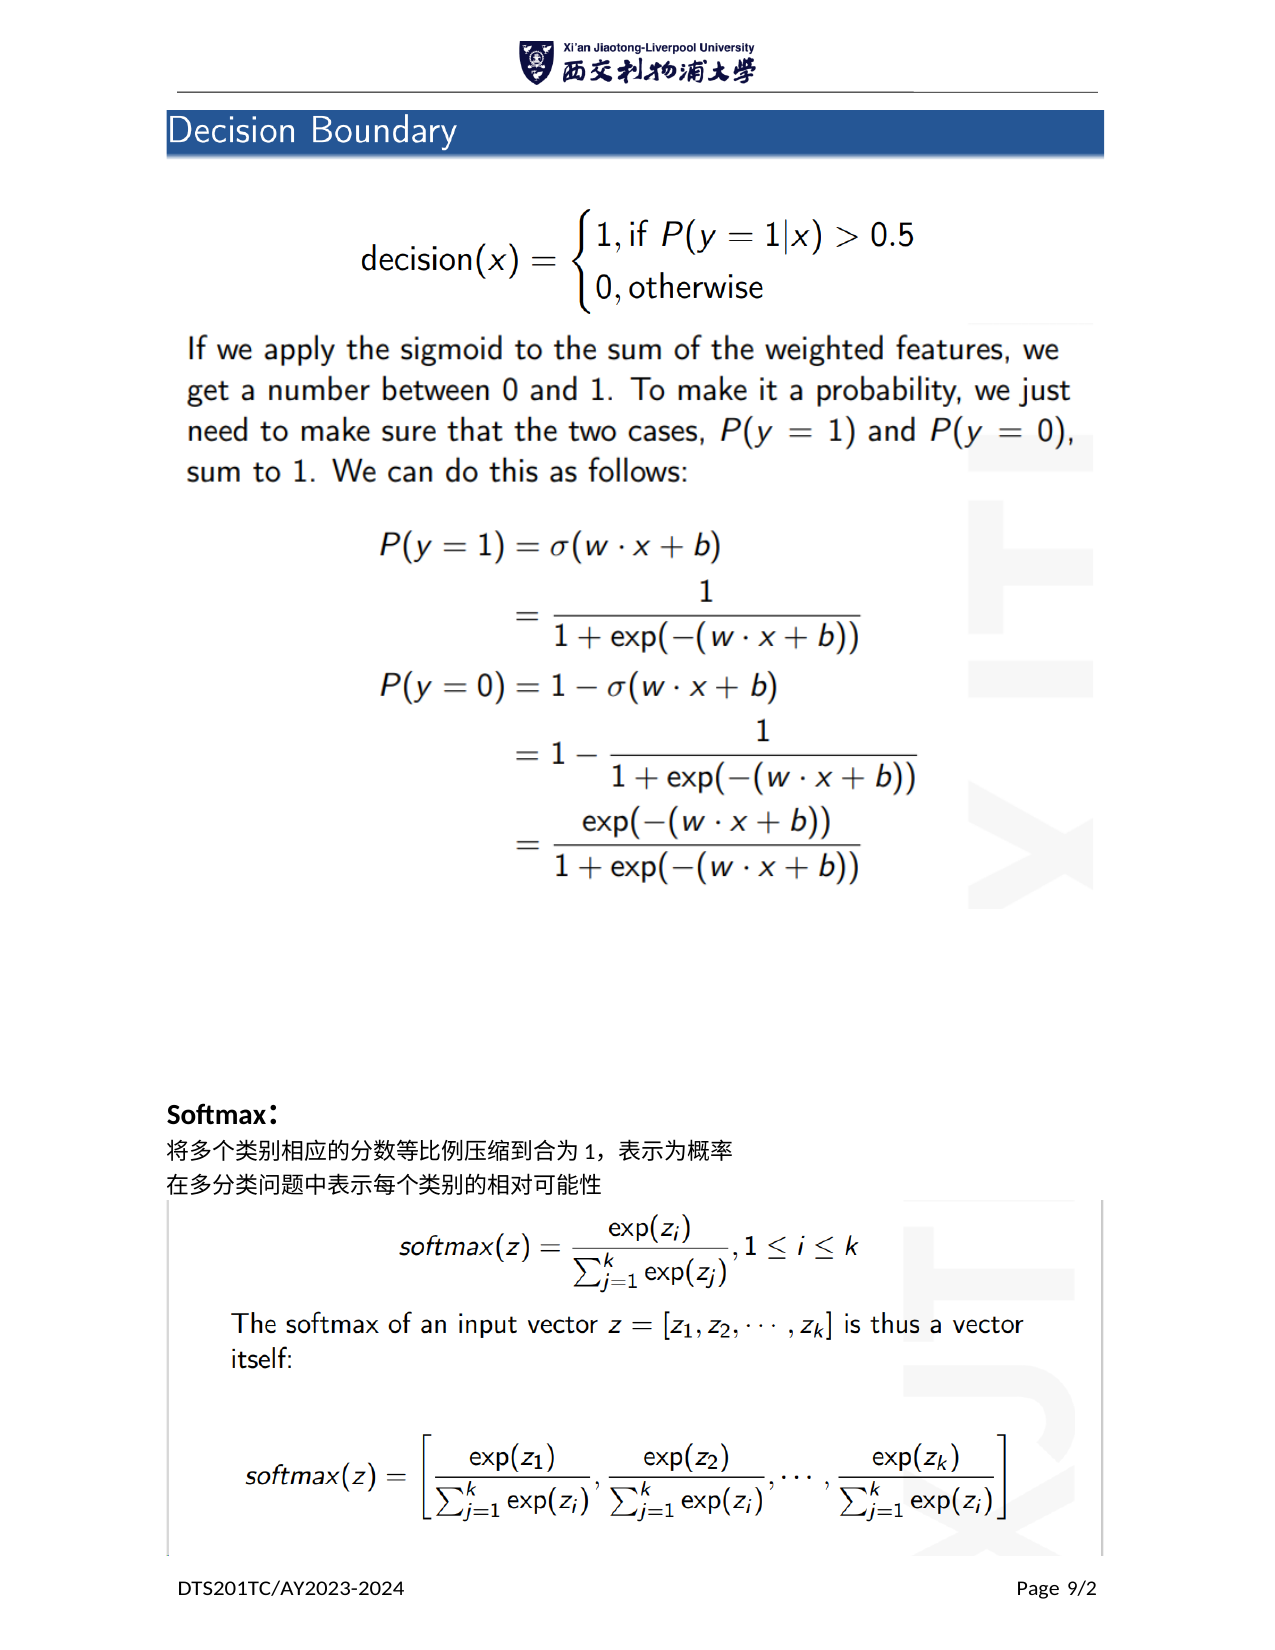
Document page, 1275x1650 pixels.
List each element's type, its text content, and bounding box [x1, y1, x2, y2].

picture [166, 1200, 1104, 1556]
text 在多分类问题中表示每个类别的相对可能性 [167, 1167, 1104, 1200]
picture [166, 110, 1105, 909]
text Softmax： [167, 1090, 1104, 1132]
picture [519, 41, 756, 85]
text 将多个类别相应的分数等比例压缩到合为1，表示为概率 [167, 1133, 1104, 1166]
